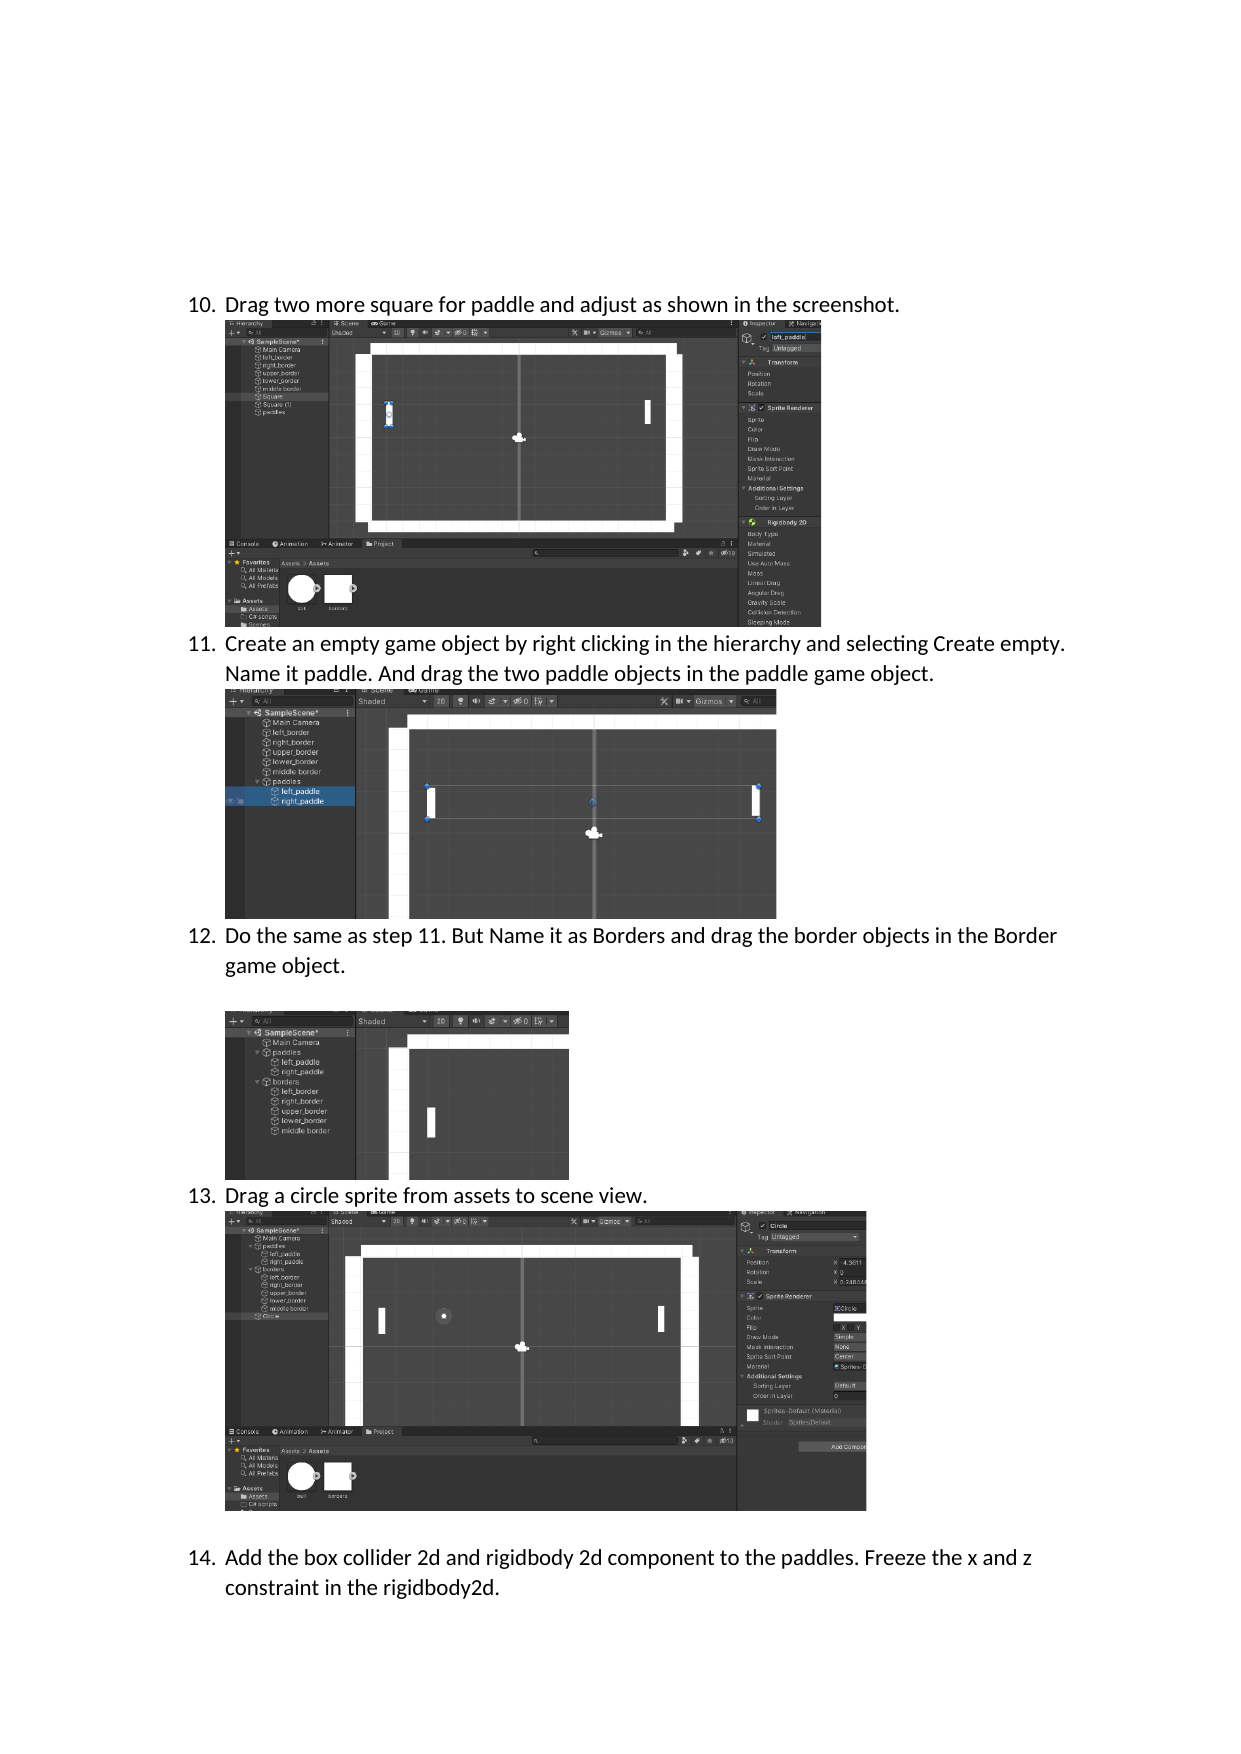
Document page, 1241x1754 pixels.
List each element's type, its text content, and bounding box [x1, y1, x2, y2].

picture [225, 320, 822, 627]
list Do the same as step 11. But Name it as Borders and drag the border objects in the Border game object. [187, 921, 1090, 979]
list Add the box collider 2d and rigidbody 2d component to the paddles. Freeze the x and z constraint in the rigidbody2d. [187, 1543, 1090, 1601]
picture [225, 1211, 867, 1511]
list Create an empty game object by right clicking in the hierarchy and selecting Create empty. [187, 629, 1090, 657]
list Name it paddle. And drag the two paddle objects in the paddle game object. [225, 659, 1090, 687]
list Drag two more square for paddle and adjust as shown in the screenshot. [187, 291, 1090, 319]
picture [225, 1011, 569, 1180]
list Drag a circle sprite from assets to scene view. [187, 1182, 1090, 1209]
picture [225, 689, 777, 919]
